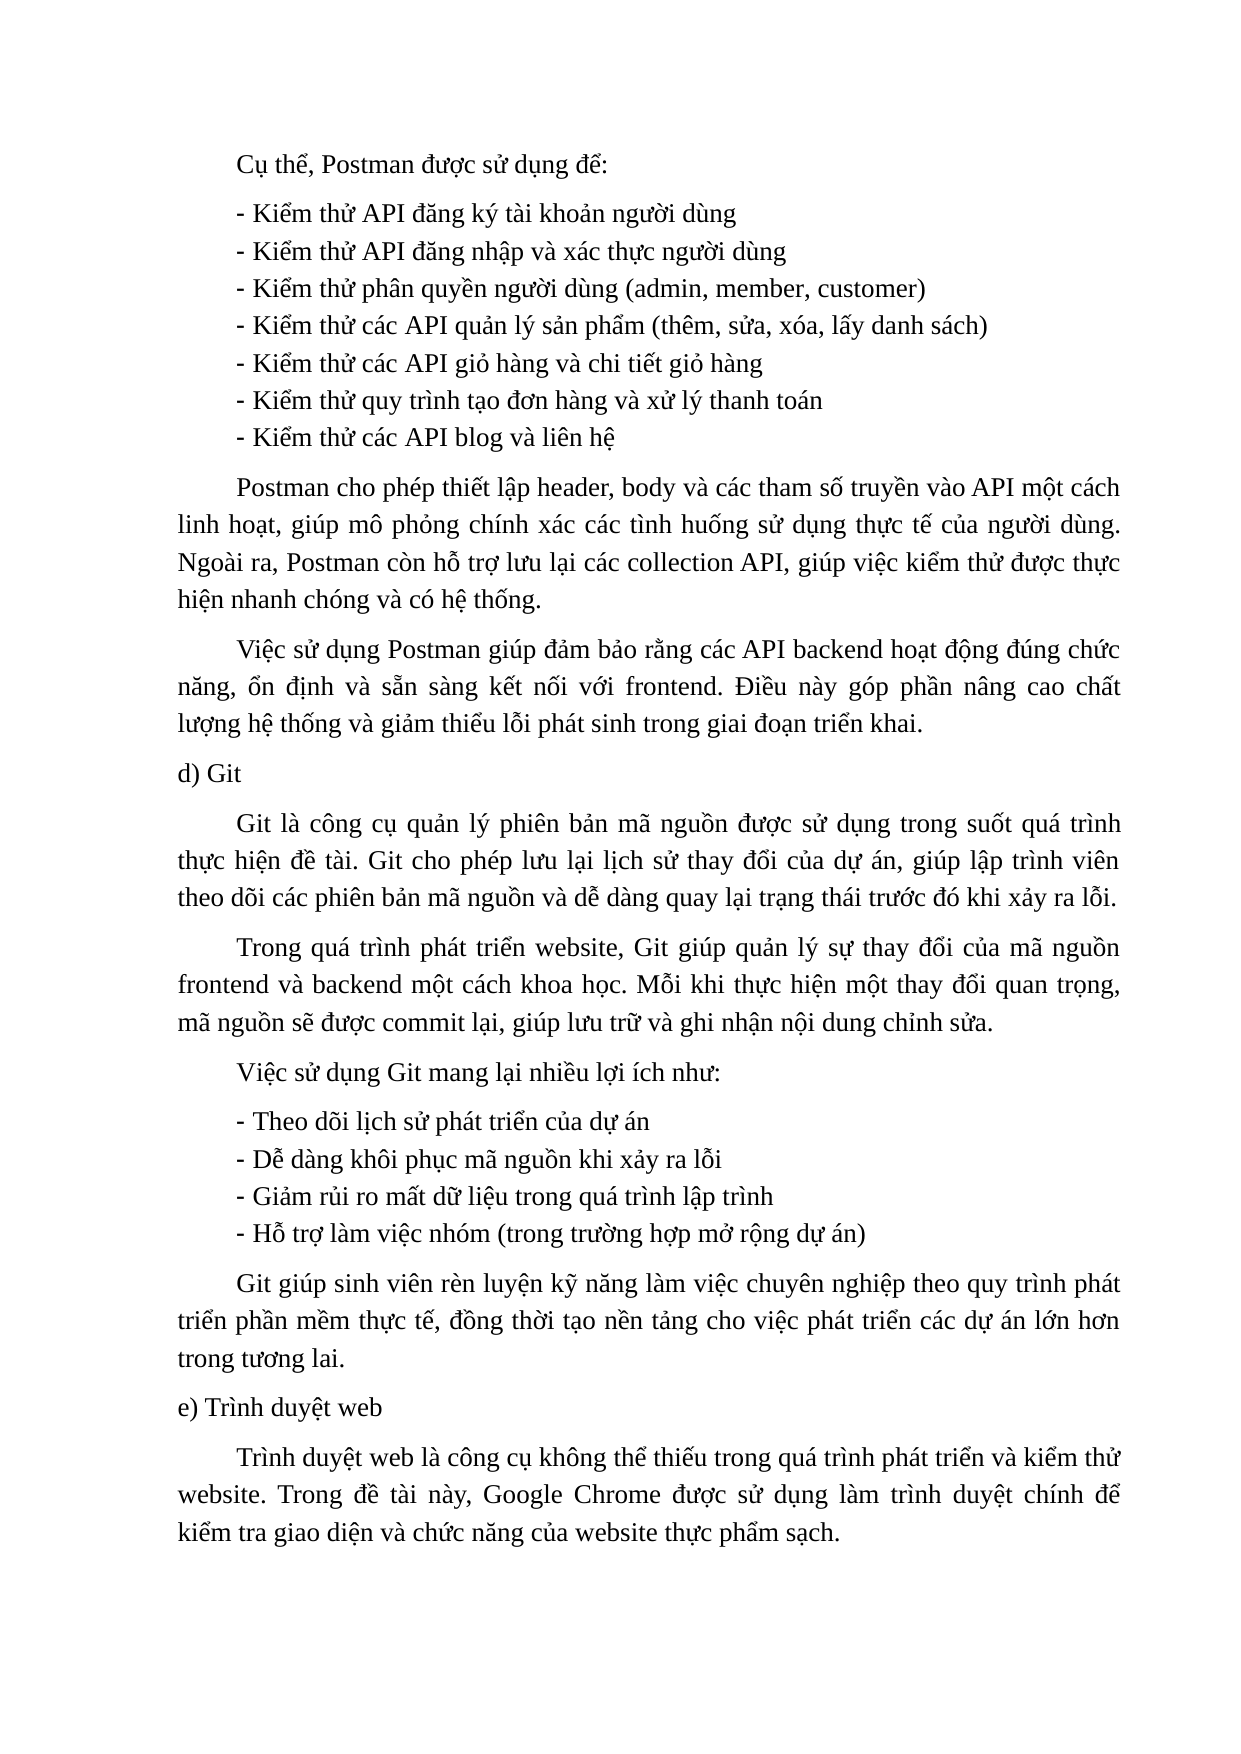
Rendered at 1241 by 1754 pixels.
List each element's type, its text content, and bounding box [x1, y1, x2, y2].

text Cụ thể, Postman được sử dụng để: [177, 148, 1122, 179]
list Kiểm thử quy trình tạo đơn hàng và xử lý thanh toán [177, 384, 1122, 415]
text Việc sử dụng Postman giúp đảm bảo rằng các API backend hoạt động đúng chức năng, ổn định và sẵn sàng kết nối với frontend. Điều này góp phần nâng cao chất lượng hệ thống và giảm thiểu lỗi phát sinh trong giai đoạn triển khai. [177, 633, 1122, 738]
text Việc sử dụng Git mang lại nhiều lợi ích như: [177, 1056, 1122, 1087]
text Git giúp sinh viên rèn luyện kỹ năng làm việc chuyên nghiệp theo quy trình phát triển phần mềm thực tế, đồng thời tạo nền tảng cho việc phát triển các dự án lớn hơn trong tương lai. [177, 1267, 1122, 1373]
list Kiểm thử phân quyền người dùng (admin, member, customer) [177, 272, 1122, 303]
list Theo dõi lịch sử phát triển của dự án [177, 1105, 1122, 1137]
list Kiểm thử API đăng ký tài khoản người dùng [177, 197, 1122, 229]
text e) Trình duyệt web [177, 1391, 1122, 1423]
list Kiểm thử các API giỏ hàng và chi tiết giỏ hàng [177, 347, 1122, 378]
text Git là công cụ quản lý phiên bản mã nguồn được sử dụng trong suốt quá trình thực hiện đề tài. Git cho phép lưu lại lịch sử thay đổi của dự án, giúp lập trình viên theo dõi các phiên bản mã nguồn và dễ dàng quay lại trạng thái trước đó khi xảy ra lỗi. [177, 807, 1122, 913]
list Kiểm thử các API blog và liên hệ [177, 421, 1122, 452]
list Kiểm thử các API quản lý sản phẩm (thêm, sửa, xóa, lấy danh sách) [177, 309, 1122, 341]
text Trình duyệt web là công cụ không thể thiếu trong quá trình phát triển và kiểm thử website. Trong đề tài này, Google Chrome được sử dụng làm trình duyệt chính để kiểm tra giao diện và chức năng của website thực phẩm sạch. [177, 1441, 1122, 1547]
list Hỗ trợ làm việc nhóm (trong trường hợp mở rộng dự án) [177, 1217, 1122, 1248]
text Trong quá trình phát triển website, Git giúp quản lý sự thay đổi của mã nguồn frontend và backend một cách khoa học. Mỗi khi thực hiện một thay đổi quan trọng, mã nguồn sẽ được commit lại, giúp lưu trữ và ghi nhận nội dung chỉnh sửa. [177, 931, 1122, 1037]
text Postman cho phép thiết lập header, body và các tham số truyền vào API một cách linh hoạt, giúp mô phỏng chính xác các tình huống sử dụng thực tế của người dùng. Ngoài ra, Postman còn hỗ trợ lưu lại các collection API, giúp việc kiểm thử được thực hiện nhanh chóng và có hệ thống. [177, 471, 1122, 614]
list Kiểm thử API đăng nhập và xác thực người dùng [177, 235, 1122, 266]
list Giảm rủi ro mất dữ liệu trong quá trình lập trình [177, 1180, 1122, 1211]
text d) Git [177, 757, 1122, 788]
list Dễ dàng khôi phục mã nguồn khi xảy ra lỗi [177, 1143, 1122, 1174]
